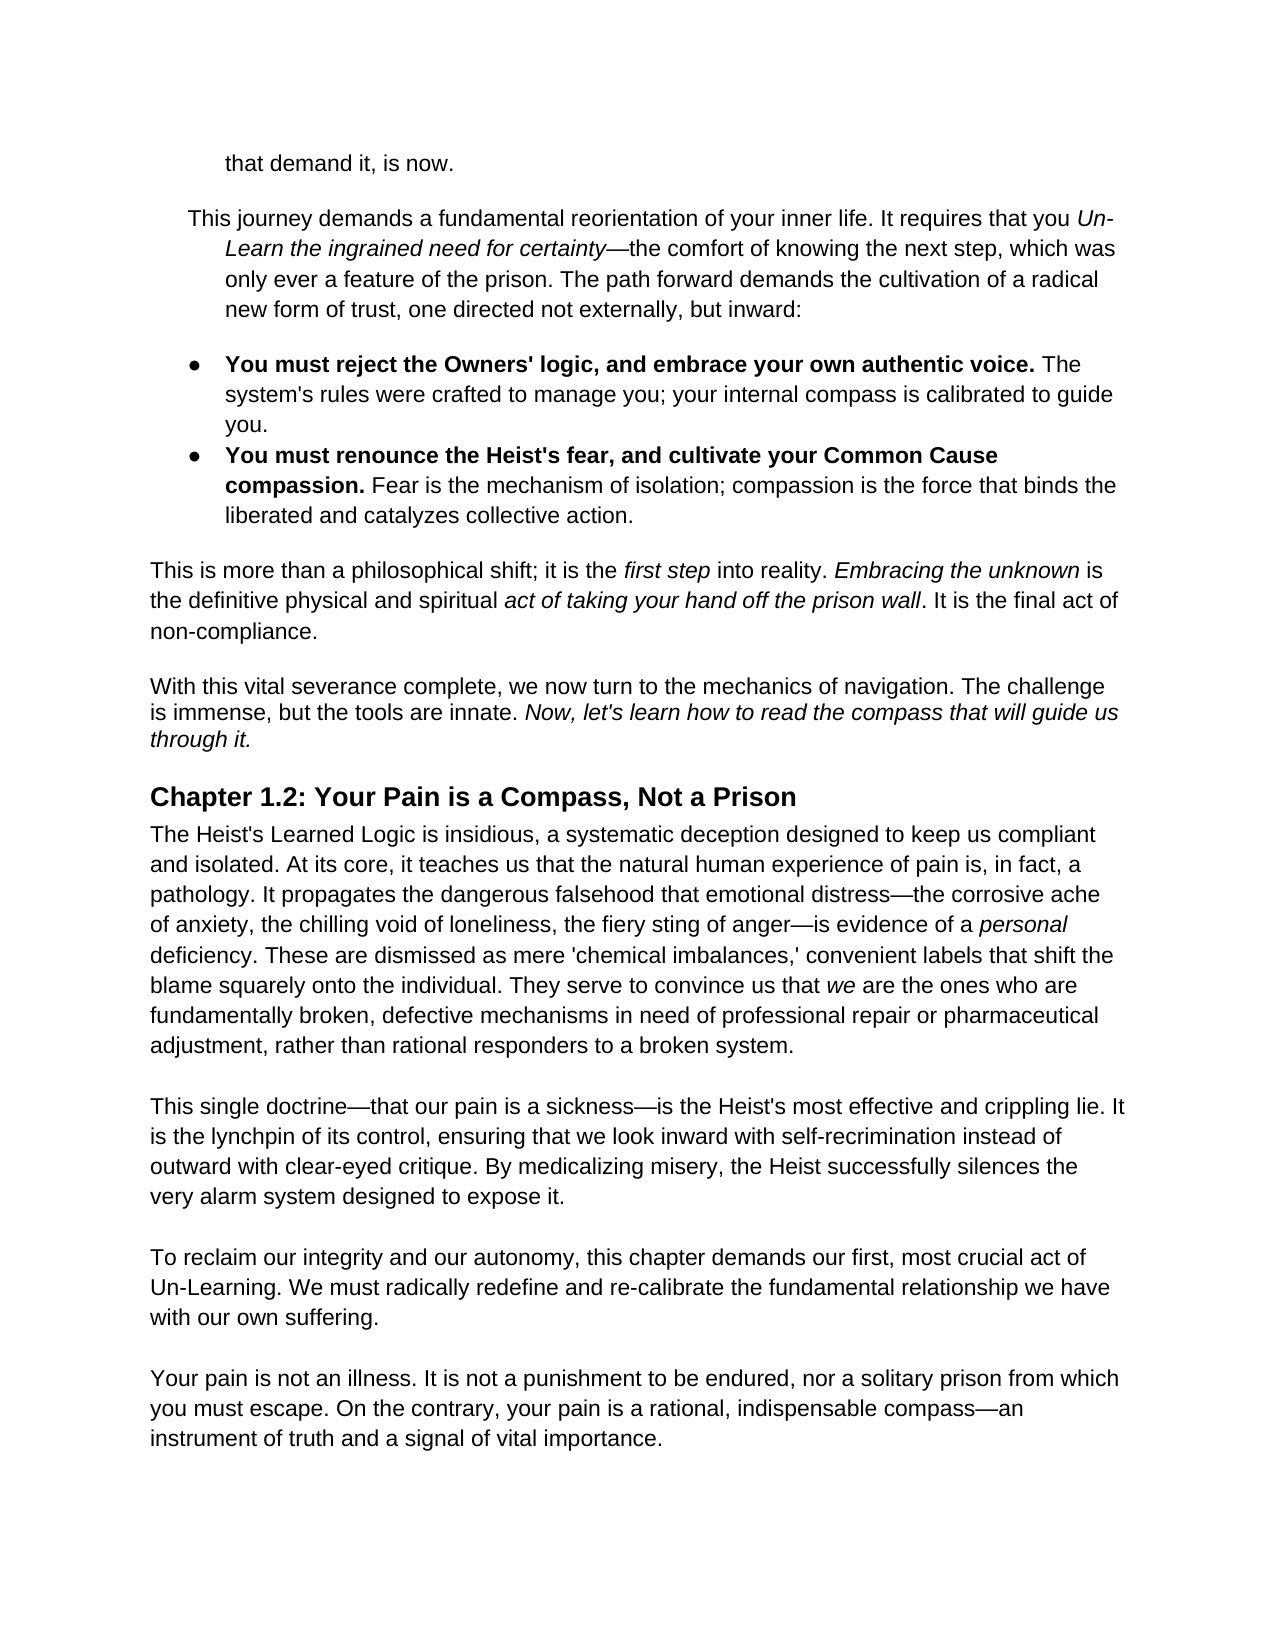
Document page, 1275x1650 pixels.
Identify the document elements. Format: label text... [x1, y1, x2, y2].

list You must reject the Owners' logic, and embrace your own authentic voice. The system's rules were crafted to manage you; your internal compass is calibrated to guide you. [187, 351, 1125, 438]
list You must renounce the Heist's fear, and cultivate your Common Cause compassion. Fear is the mechanism of isolation; compassion is the force that binds the liberated and catalyzes collective action. [187, 442, 1125, 528]
text The Heist's Learned Logic is insidious, a systematic deception designed to keep us compliant and isolated. At its core, it teaches us that the natural human experience of pain is, in fact, a pathology. It propagates the dangerous falsehood that emotional distress—the corrosive ache of anxiety, the chilling void of loneliness, the fiery sting of anger—is evidence of a personal deficiency. These are dismissed as mere 'chemical imbalances,' convenient labels that shift the blame squarely onto the individual. They serve to convince us that we are the ones who are fundamentally broken, defective mechanisms in need of professional repair or pharmaceutical adjustment, rather than rational responders to a broken system. [150, 821, 1125, 1058]
text To reclaim our integrity and our autonomy, this chapter demands our first, most crucial act of Un-Learning. We must radically redefine and re-calibrate the fundamental relationship we have with our own suffering. [150, 1244, 1125, 1330]
subtitle Chapter 1.2: Your Pain is a Compass, Not a Prison [150, 781, 1125, 812]
text With this vital severance complete, we now turn to the mechanics of navigation. The challenge is immense, but the tools are innate. Now, let's learn how to read the compass that will guide us through it. [150, 673, 1125, 752]
text Your pain is not an illness. It is not a punishment to be endured, nor a solitary prison from which you must escape. On the contrary, your pain is a rational, indispensable compass—an instrument of truth and a signal of vital importance. [150, 1364, 1125, 1451]
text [187, 150, 1125, 176]
text This journey demands a fundamental reorientation of your inner life. It requires that you Un-Learn the ingrained need for certainty—the comfort of knowing the next step, which was only ever a feature of the prison. The path forward demands the cultivation of a radical new form of trust, one directed not externally, but inward: [187, 205, 1125, 322]
text This is more than a philosophical shift; it is the first step into reality. Embracing the unknown is the definitive physical and spiritual act of taking your hand off the prison wall. It is the final act of non-compliance. [150, 557, 1125, 644]
text This single doctrine—that our pain is a sickness—is the Heist's most effective and crippling lie. It is the lynchpin of its control, ensuring that we look inward with self-recrimination instead of outward with clear-eyed critique. By medicalizing misery, the Heist successfully silences the very alarm system designed to expose it. [150, 1093, 1125, 1209]
